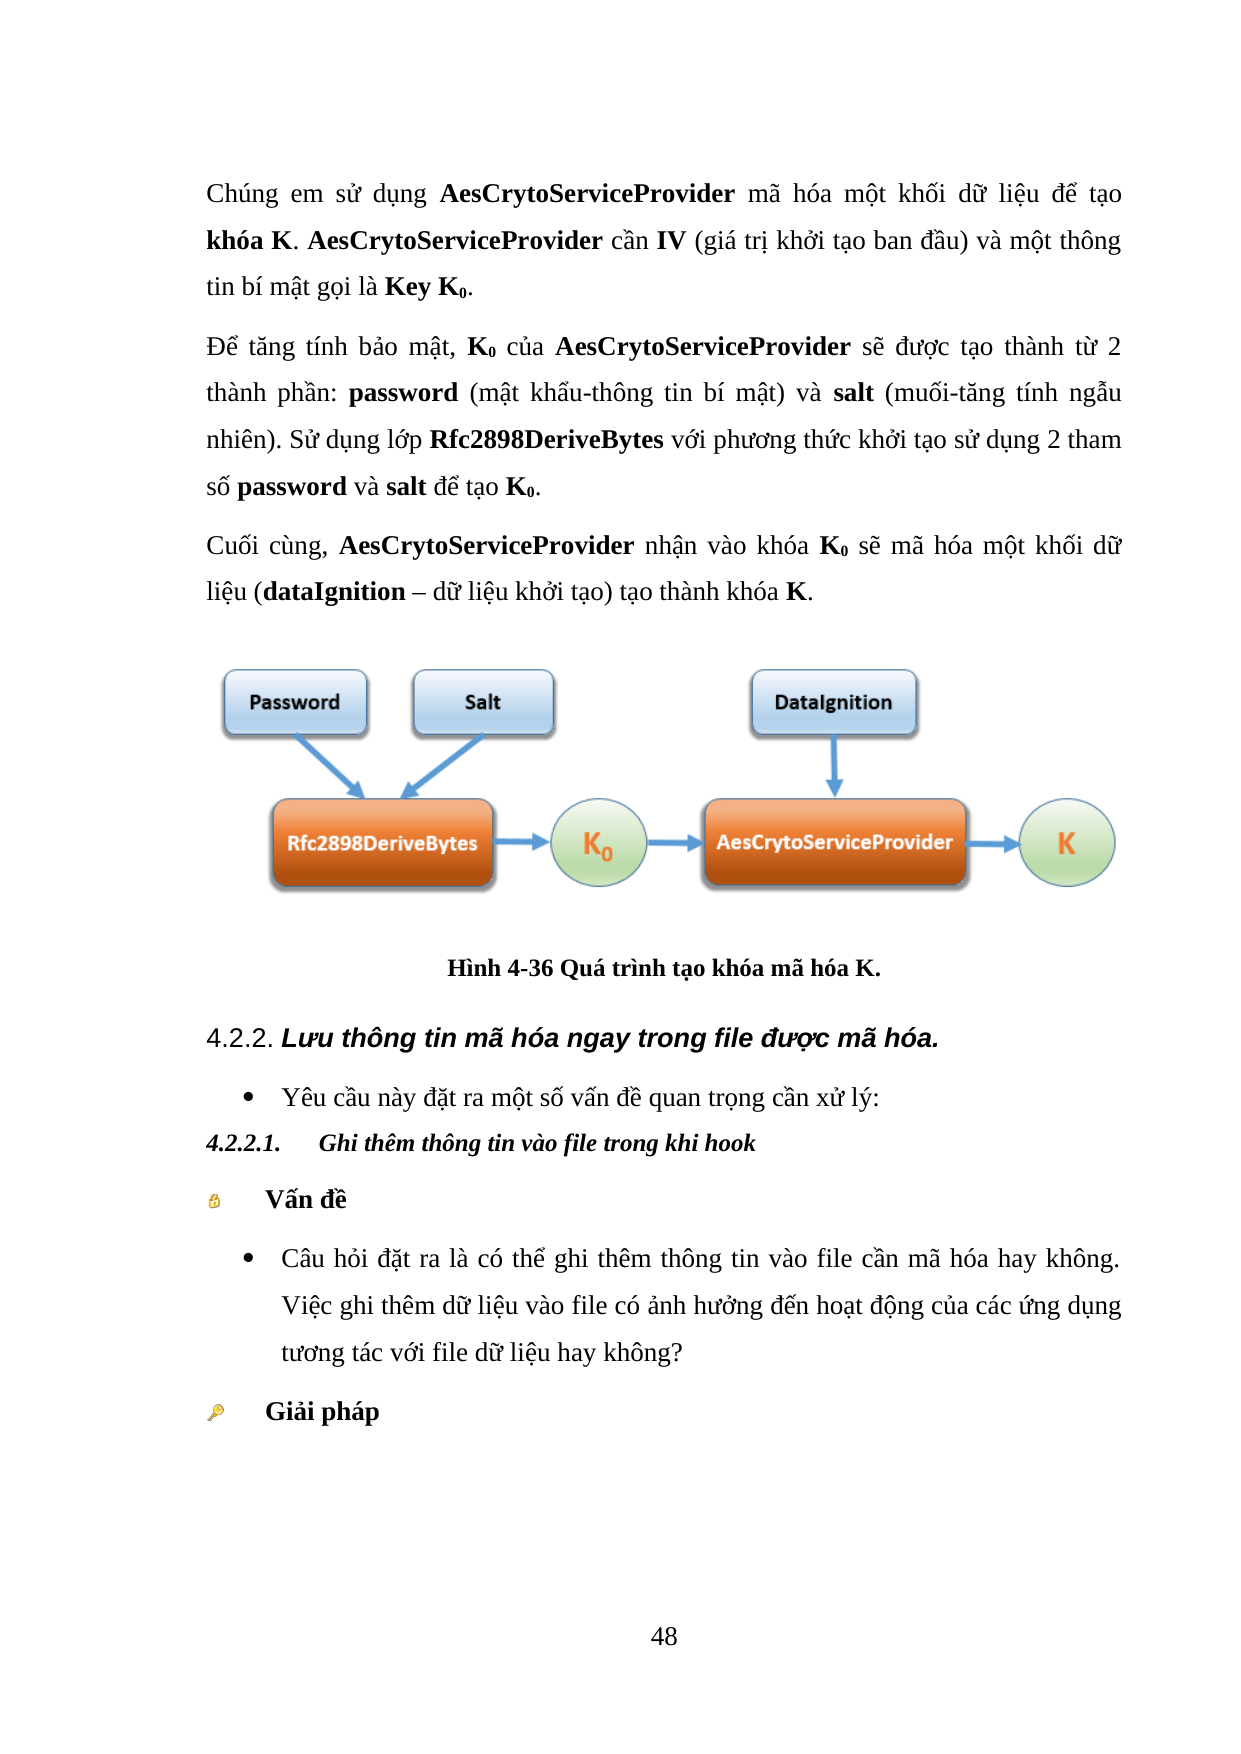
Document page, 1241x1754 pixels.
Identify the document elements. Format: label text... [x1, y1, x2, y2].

text Chúng em sử dụng AesCrytoServiceProvider mã hóa một khối dữ liệu để tạo khóa K. AesCrytoServiceProvider cần IV (giá trị khởi tạo ban đầu) và một thông tin bí mật gọi là Key K0. [206, 177, 1122, 302]
subtitle Ghi thêm thông tin vào file trong khi hook [206, 1128, 1122, 1157]
picture [207, 1404, 224, 1421]
subtitle Lưu thông tin mã hóa ngay trong file được mã hóa. [206, 1022, 1122, 1053]
text Cuối cùng, AesCrytoServiceProvider nhận vào khóa K0 sẽ mã hóa một khối dữ liệu (dataIgnition – dữ liệu khởi tạo) tạo thành khóa K. [206, 529, 1122, 607]
picture [206, 634, 1123, 926]
picture [207, 1192, 221, 1209]
text Hình - Quá trình tạo khóa mã hóa K. [206, 953, 1122, 982]
text Để tăng tính bảo mật, K0 của AesCrytoServiceProvider sẽ được tạo thành từ 2 thành phần: password (mật khẩu-thông tin bí mật) và salt (muối-tăng tính ngẫu nhiên). Sử dụng lớp Rfc2898DeriveBytes với phương thức khởi tạo sử dụng 2 tham số password và salt để tạo K0. [206, 330, 1122, 501]
list Câu hỏi đặt ra là có thể ghi thêm thông tin vào file cần mã hóa hay không. Việc ghi thêm dữ liệu vào file có ảnh hưởng đến hoạt động của các ứng dụng tương tác với file dữ liệu hay không? [244, 1243, 1122, 1367]
text Giải pháp [206, 1395, 1122, 1426]
text Vấn đề [206, 1183, 1122, 1214]
list Yêu cầu này đặt ra một số vấn đề quan trọng cần xử lý: [244, 1081, 1122, 1112]
